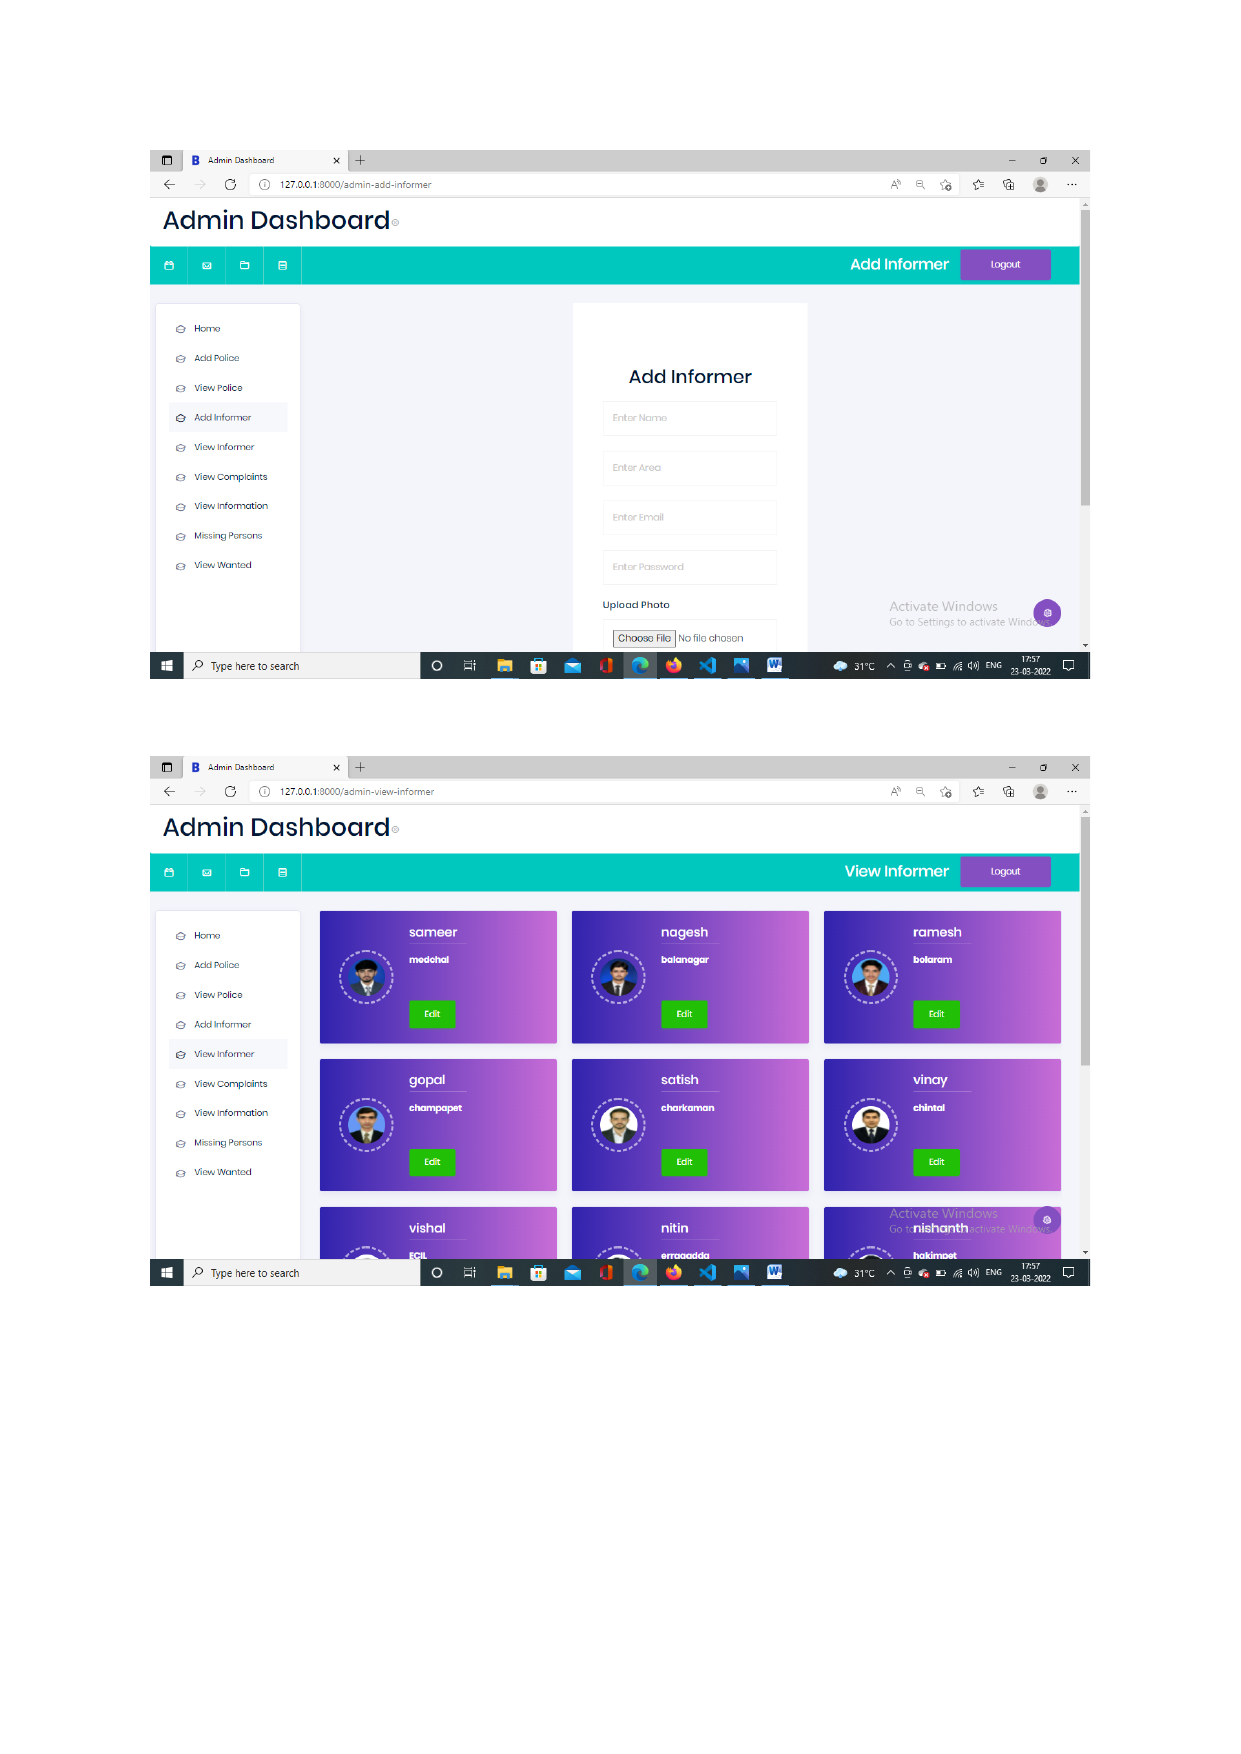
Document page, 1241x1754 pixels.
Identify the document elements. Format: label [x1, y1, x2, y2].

picture [150, 150, 1091, 679]
picture [150, 756, 1091, 1286]
